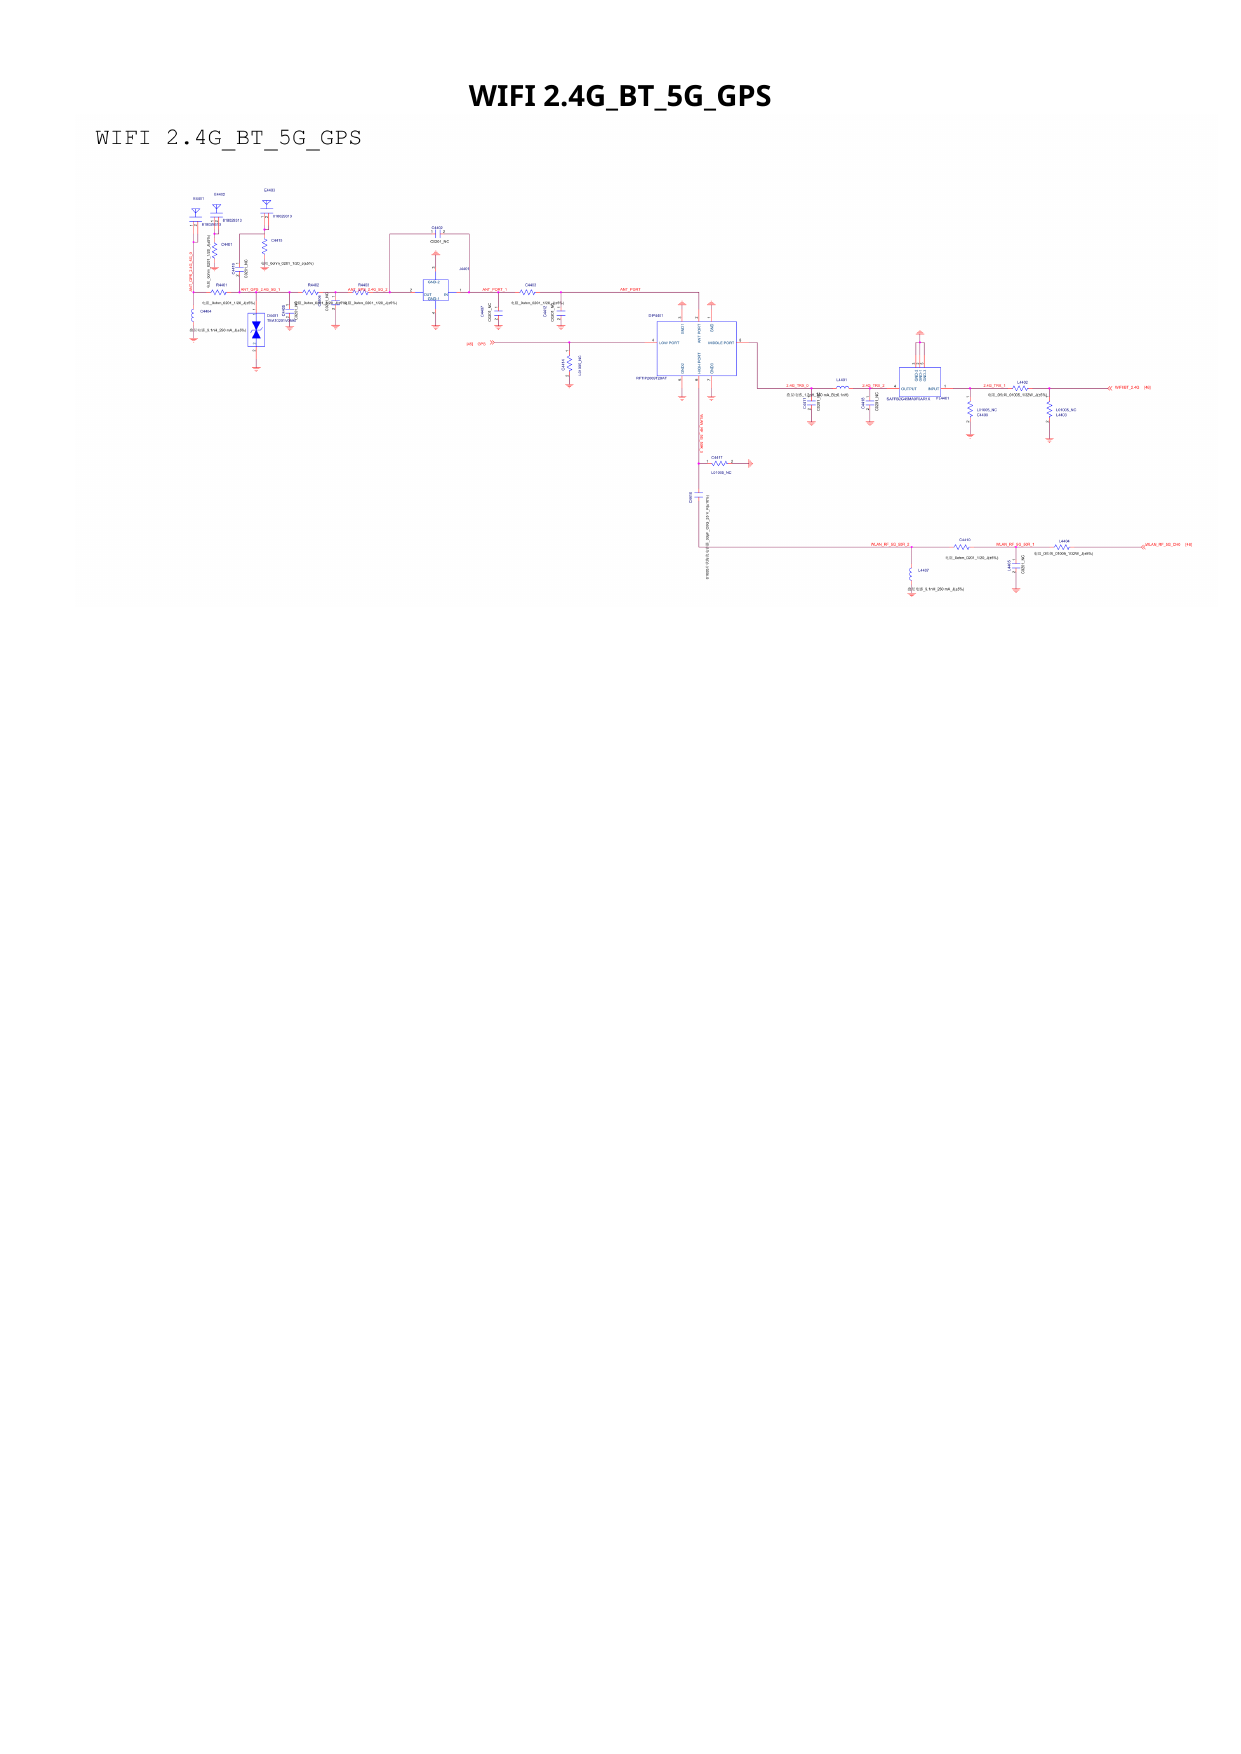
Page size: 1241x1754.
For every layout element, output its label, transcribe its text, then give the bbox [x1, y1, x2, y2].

text WIFI 2.4G_BT_5G_GPS [75, 75, 1165, 114]
picture [75, 114, 1219, 607]
